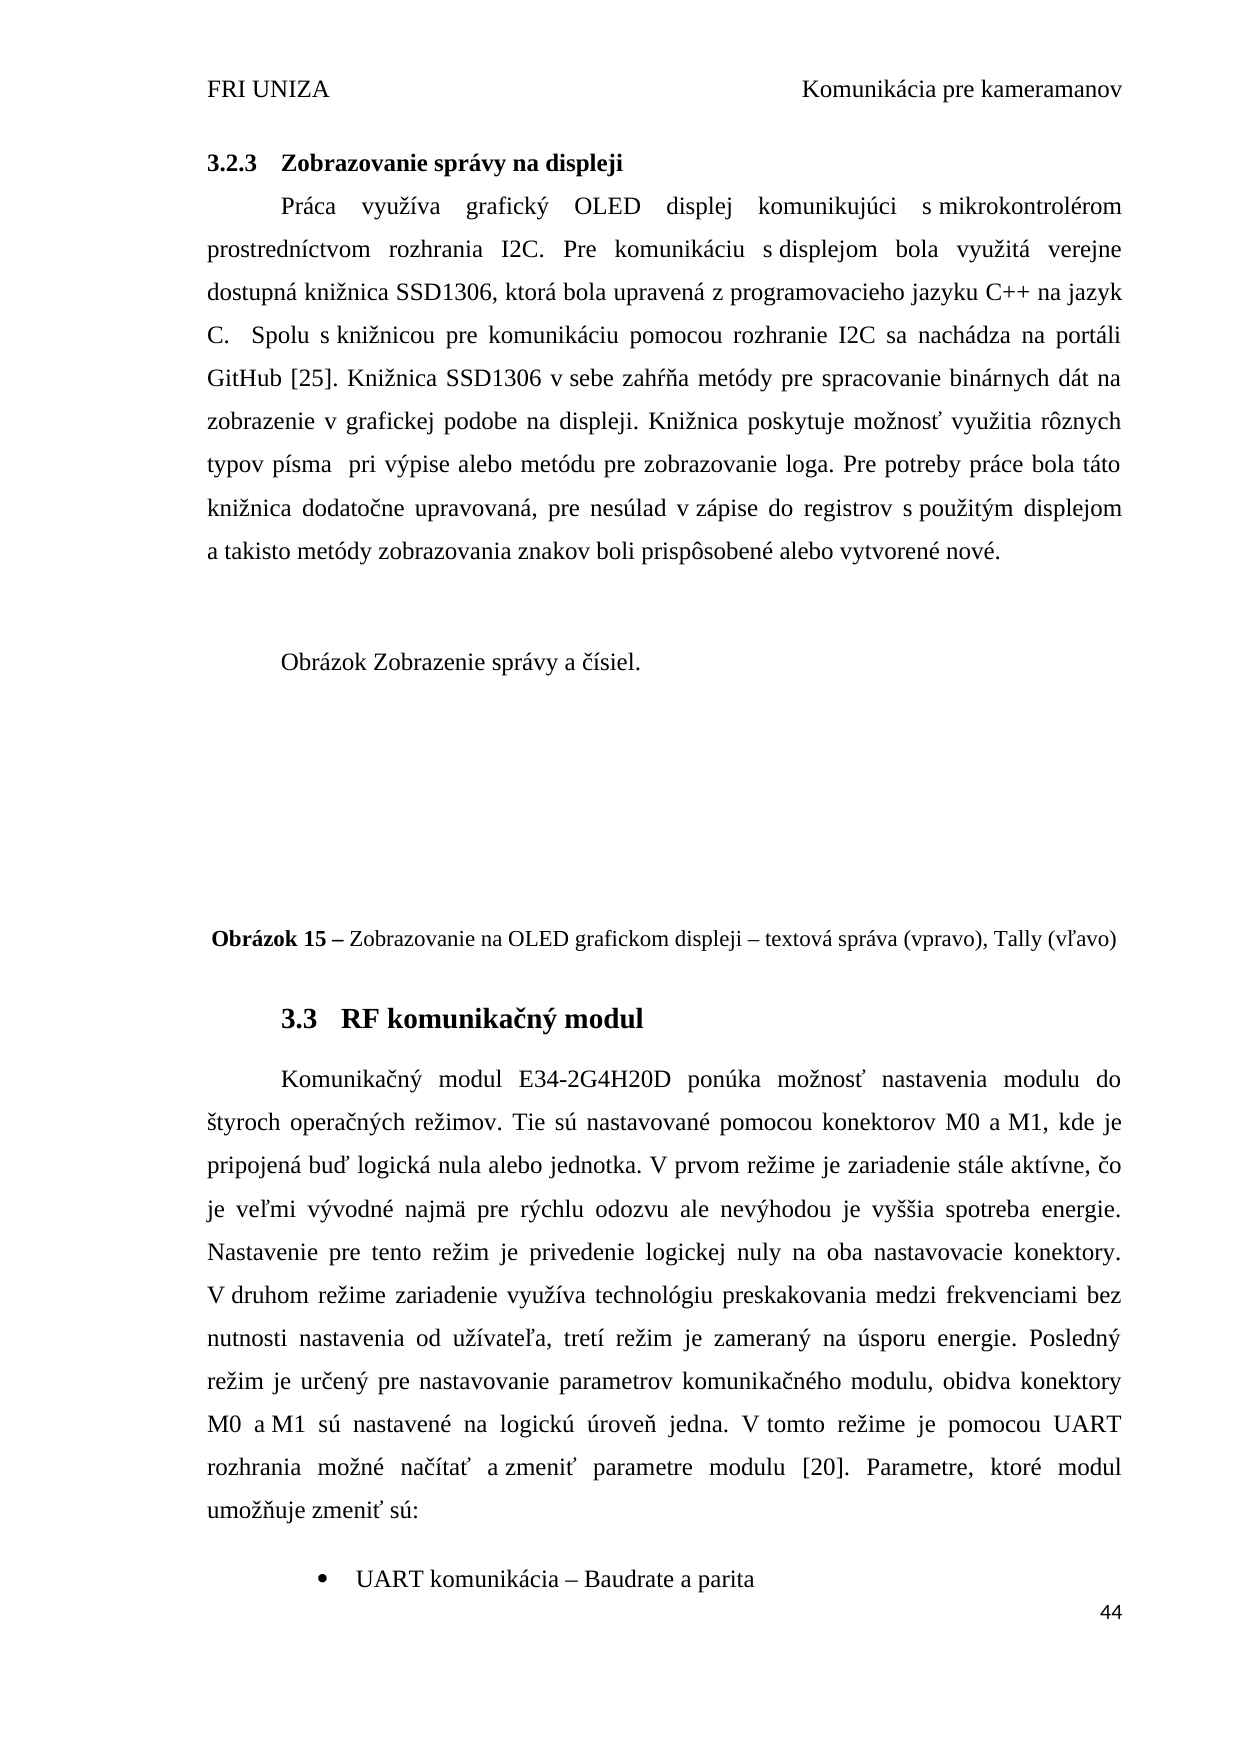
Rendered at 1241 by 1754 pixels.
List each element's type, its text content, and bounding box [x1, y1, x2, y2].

subtitle RF komunikačný modul [281, 1002, 1122, 1035]
text Komunikačný modul E34-2G4H20D ponúka možnosť nastavenia modulu do štyroch operačných režimov. Tie sú nastavované pomocou konektorov M0 a M1, kde je pripojená buď logická nula alebo jednotka. V prvom režime je zariadenie stále aktívne, čo je veľmi vývodné najmä pre rýchlu odozvu ale nevýhodou je vyššia spotreba energie. Nastavenie pre tento režim je privedenie logickej nuly na oba nastavovacie konektory. V druhom režime zariadenie využíva technológiu preskakovania medzi frekvenciami bez nutnosti nastavenia od užívateľa, tretí režim je zameraný na úsporu energie. Posledný režim je určený pre nastavovanie parametrov komunikačného modulu, obidva konektory M0 a M1 sú nastavené na logickú úroveň jedna. V tomto režime je pomocou UART rozhrania možné načítať a zmeniť parametre modulu . Parametre, ktoré modul umožňuje zmeniť sú: [207, 1064, 1122, 1524]
text Obrázok 15 – Zobrazovanie na OLED grafickom displeji – textová správa (vpravo), Tally (vľavo) [207, 925, 1122, 952]
list UART komunikácia – Baudrate a parita [318, 1564, 1122, 1592]
text Obrázok Zobrazenie správy a čísiel. [207, 647, 1122, 676]
subtitle Zobrazovanie správy na displeji [207, 148, 1122, 176]
text Práca využíva grafický OLED displej komunikujúci s mikrokontrolérom prostredníctvom rozhrania I2C. Pre komunikáciu s displejom bola využitá verejne dostupná knižnica SSD1306, ktorá bola upravená z programovacieho jazyku C++ na jazyk C. Spolu s knižnicou pre komunikáciu pomocou rozhranie I2C sa nachádza na portáli GitHub . Knižnica SSD1306 v sebe zahŕňa metódy pre spracovanie binárnych dát na zobrazenie v grafickej podobe na displeji. Knižnica poskytuje možnosť využitia rôznych typov písma pri výpise alebo metódu pre zobrazovanie loga. Pre potreby práce bola táto knižnica dodatočne upravovaná, pre nesúlad v zápise do registrov s použitým displejom a takisto metódy zobrazovania znakov boli prispôsobené alebo vytvorené nové. [207, 191, 1122, 564]
